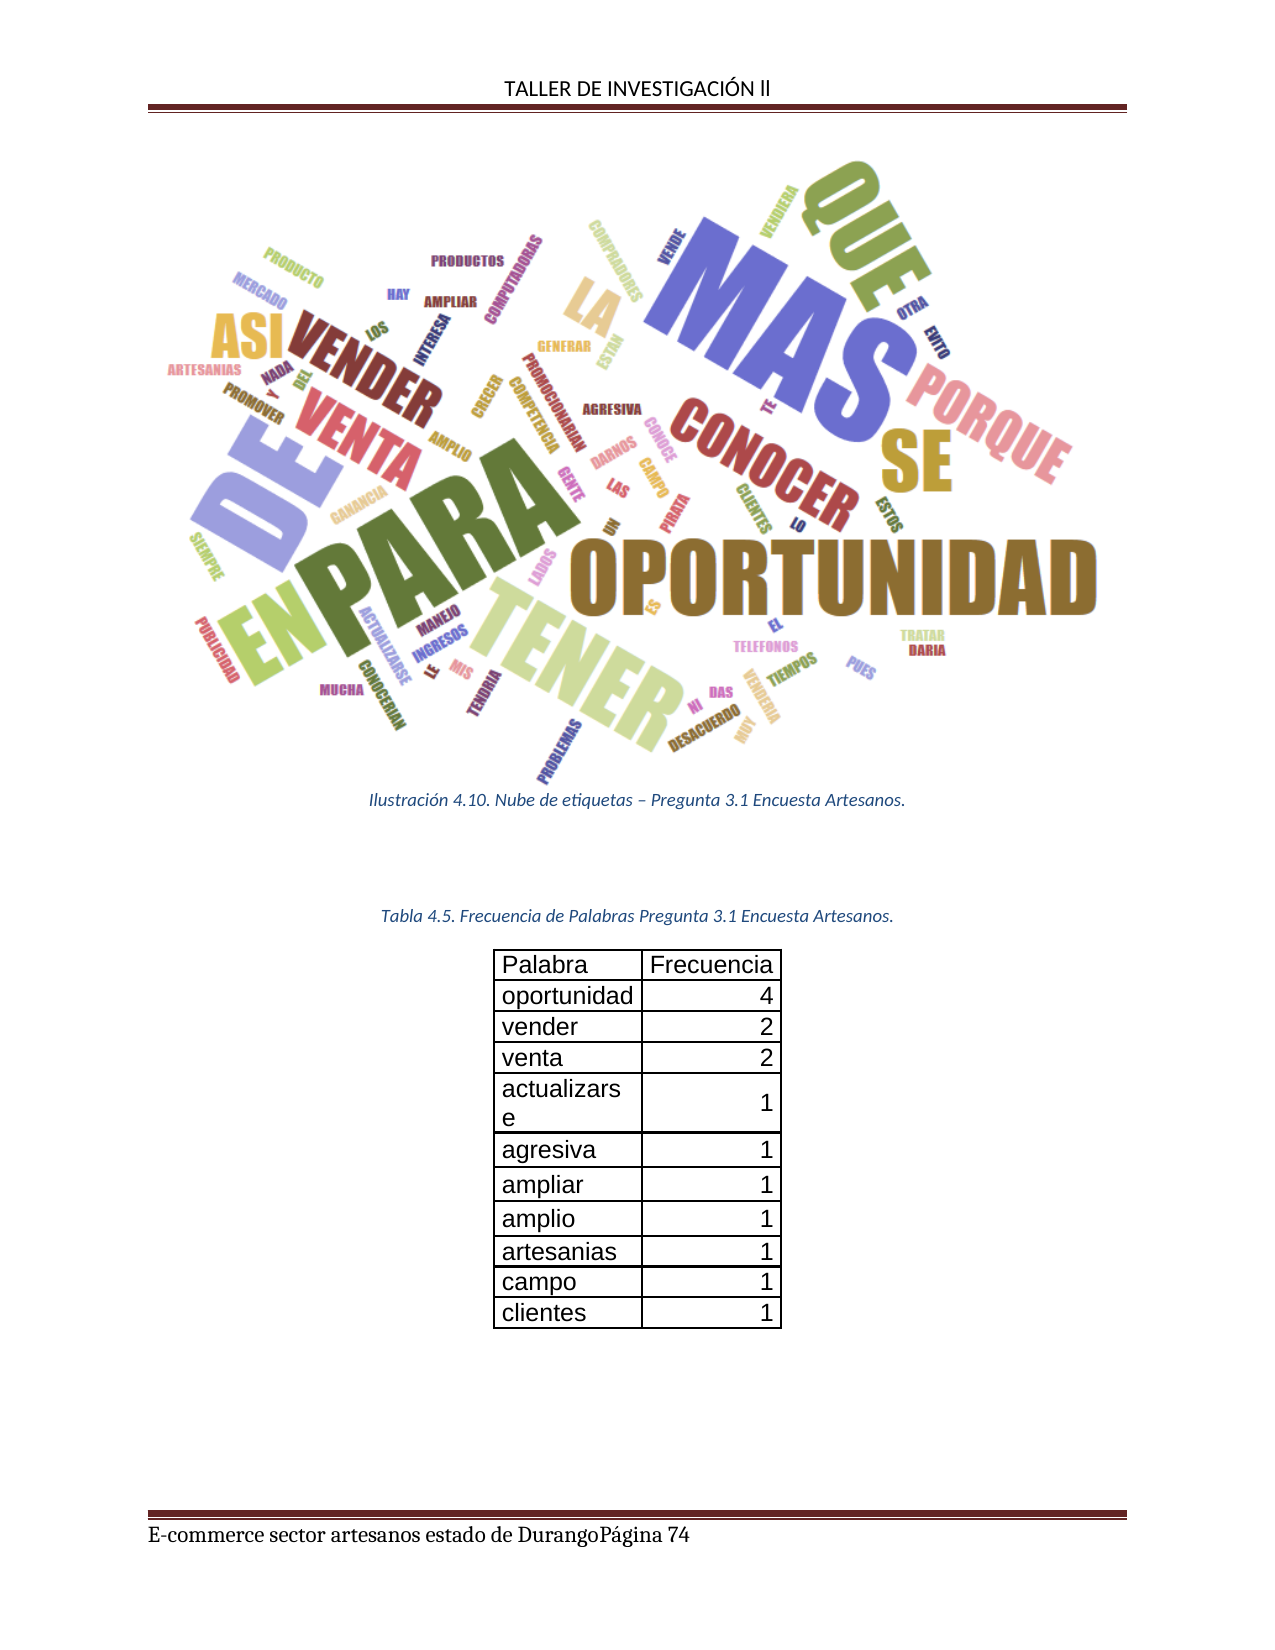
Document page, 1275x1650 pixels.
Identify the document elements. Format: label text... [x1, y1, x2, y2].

table_header Palabra [495, 951, 641, 979]
table_cell actualizarse [495, 1074, 641, 1131]
picture [152, 147, 1123, 789]
table_cell 4 [643, 981, 780, 1010]
table_cell 2 [643, 1043, 780, 1072]
table_cell oportunidad [495, 981, 641, 1010]
table_cell 2 [643, 1012, 780, 1041]
table_cell 1 [643, 1074, 780, 1131]
table_cell 1 [643, 1298, 780, 1327]
table_cell artesanias [495, 1237, 641, 1265]
table_cell venta [495, 1043, 641, 1072]
text Ilustración 4.6. Nube de etiquetas – Pregunta 3.1 Encuesta Artesanos. [148, 788, 1127, 811]
table_cell 1 [643, 1268, 780, 1296]
table_cell vender [495, 1012, 641, 1041]
table_cell amplio [495, 1202, 641, 1234]
table_cell clientes [495, 1298, 641, 1327]
table_cell 1 [643, 1168, 780, 1200]
table_cell 1 [643, 1237, 780, 1265]
table_header Frecuencia [643, 951, 780, 979]
table_cell campo [495, 1268, 641, 1296]
text Tabla 4.1. Frecuencia de Palabras Pregunta 3.1 Encuesta Artesanos. [148, 905, 1127, 928]
table_cell 1 [643, 1134, 780, 1166]
table_cell 1 [643, 1202, 780, 1234]
table_cell ampliar [495, 1168, 641, 1200]
table_cell agresiva [495, 1134, 641, 1166]
